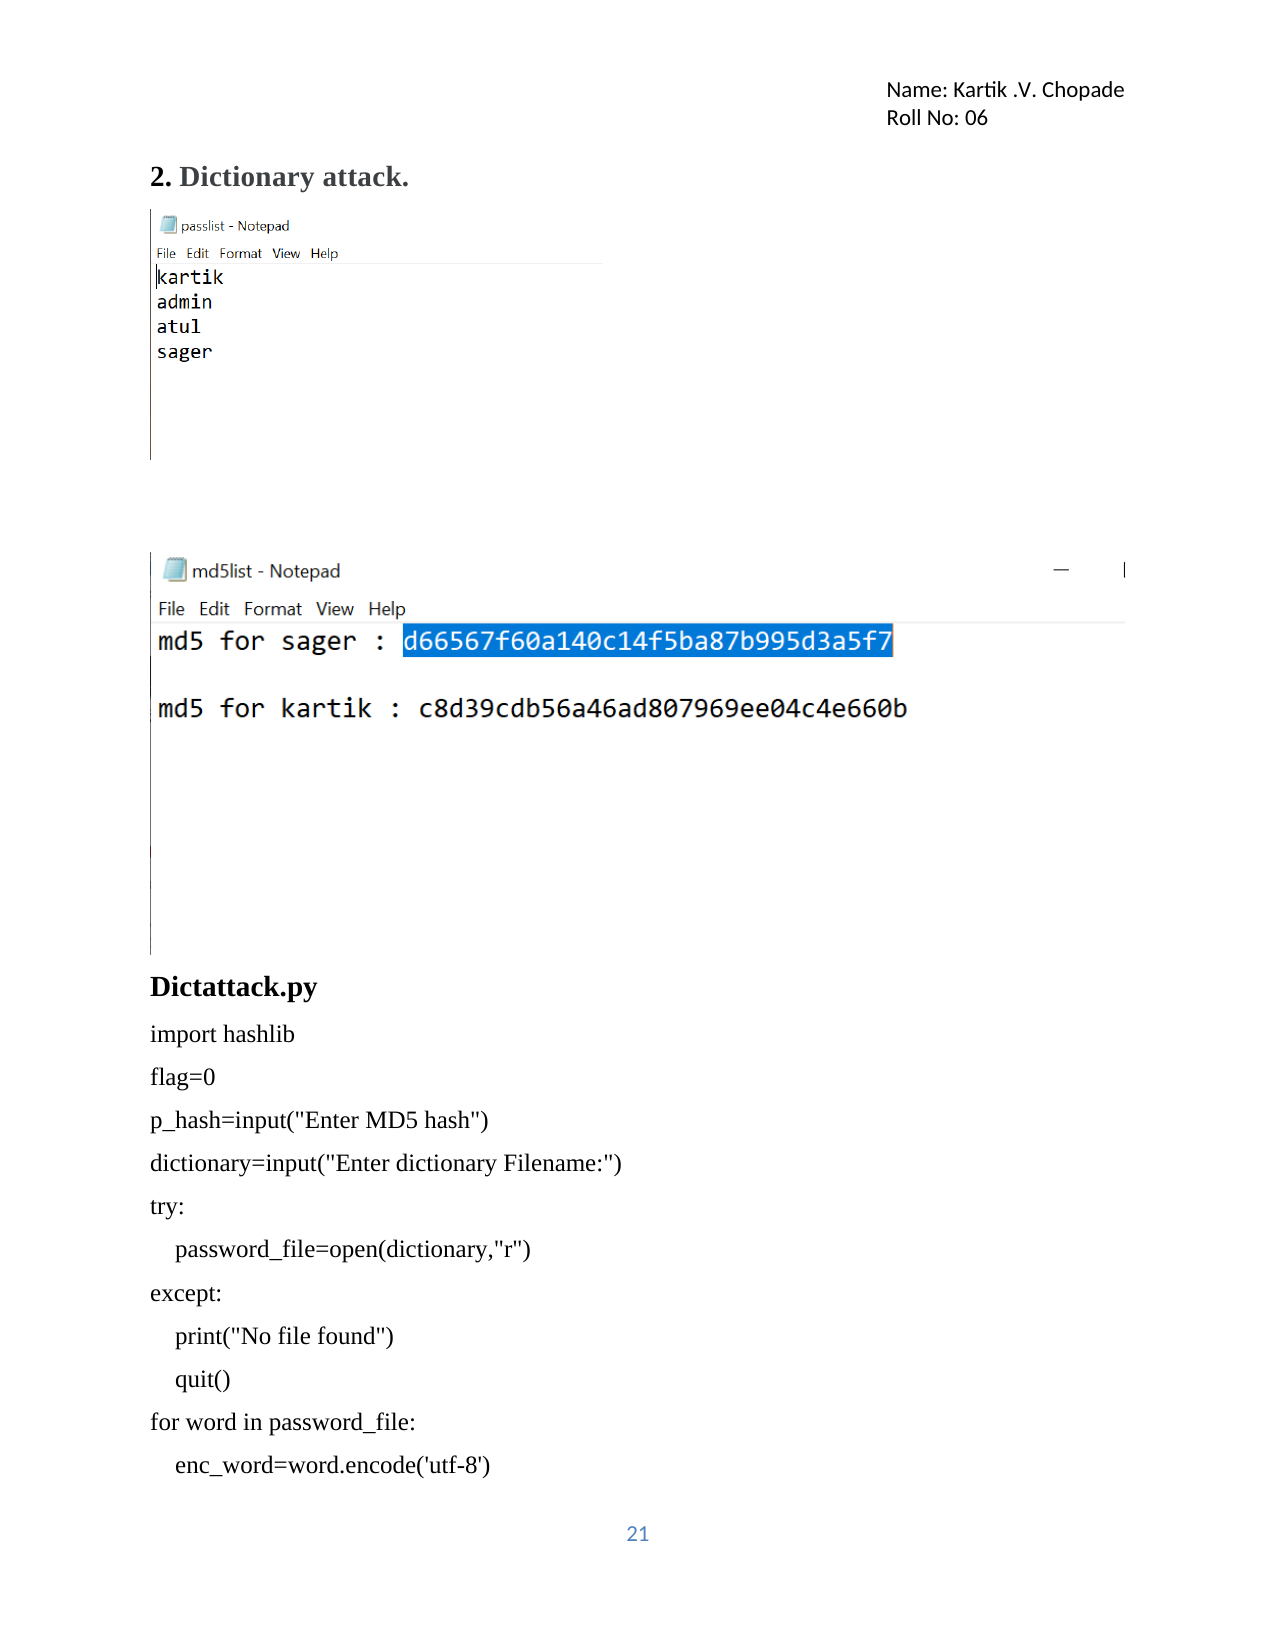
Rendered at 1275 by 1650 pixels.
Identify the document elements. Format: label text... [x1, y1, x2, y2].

text 2. Dictionary attack. [150, 159, 1125, 193]
text Dictattack.py [150, 969, 1125, 1002]
text try: [150, 1191, 1125, 1220]
text dictionary=input("Enter dictionary Filename:") [150, 1148, 1125, 1177]
text print("No file found") [150, 1321, 1125, 1349]
picture [150, 209, 603, 460]
text for word in password_file: [150, 1407, 1125, 1436]
text enc_word=word.encode('utf-8') [150, 1450, 1125, 1479]
text p_hash=input("Enter MD5 hash") [150, 1105, 1125, 1134]
picture [150, 552, 1125, 955]
text password_file=open(dictionary,"r") [150, 1234, 1125, 1263]
text import hashlib [150, 1019, 1125, 1048]
text flag=0 [150, 1062, 1125, 1091]
text except: [150, 1278, 1125, 1306]
text quit() [150, 1364, 1125, 1393]
